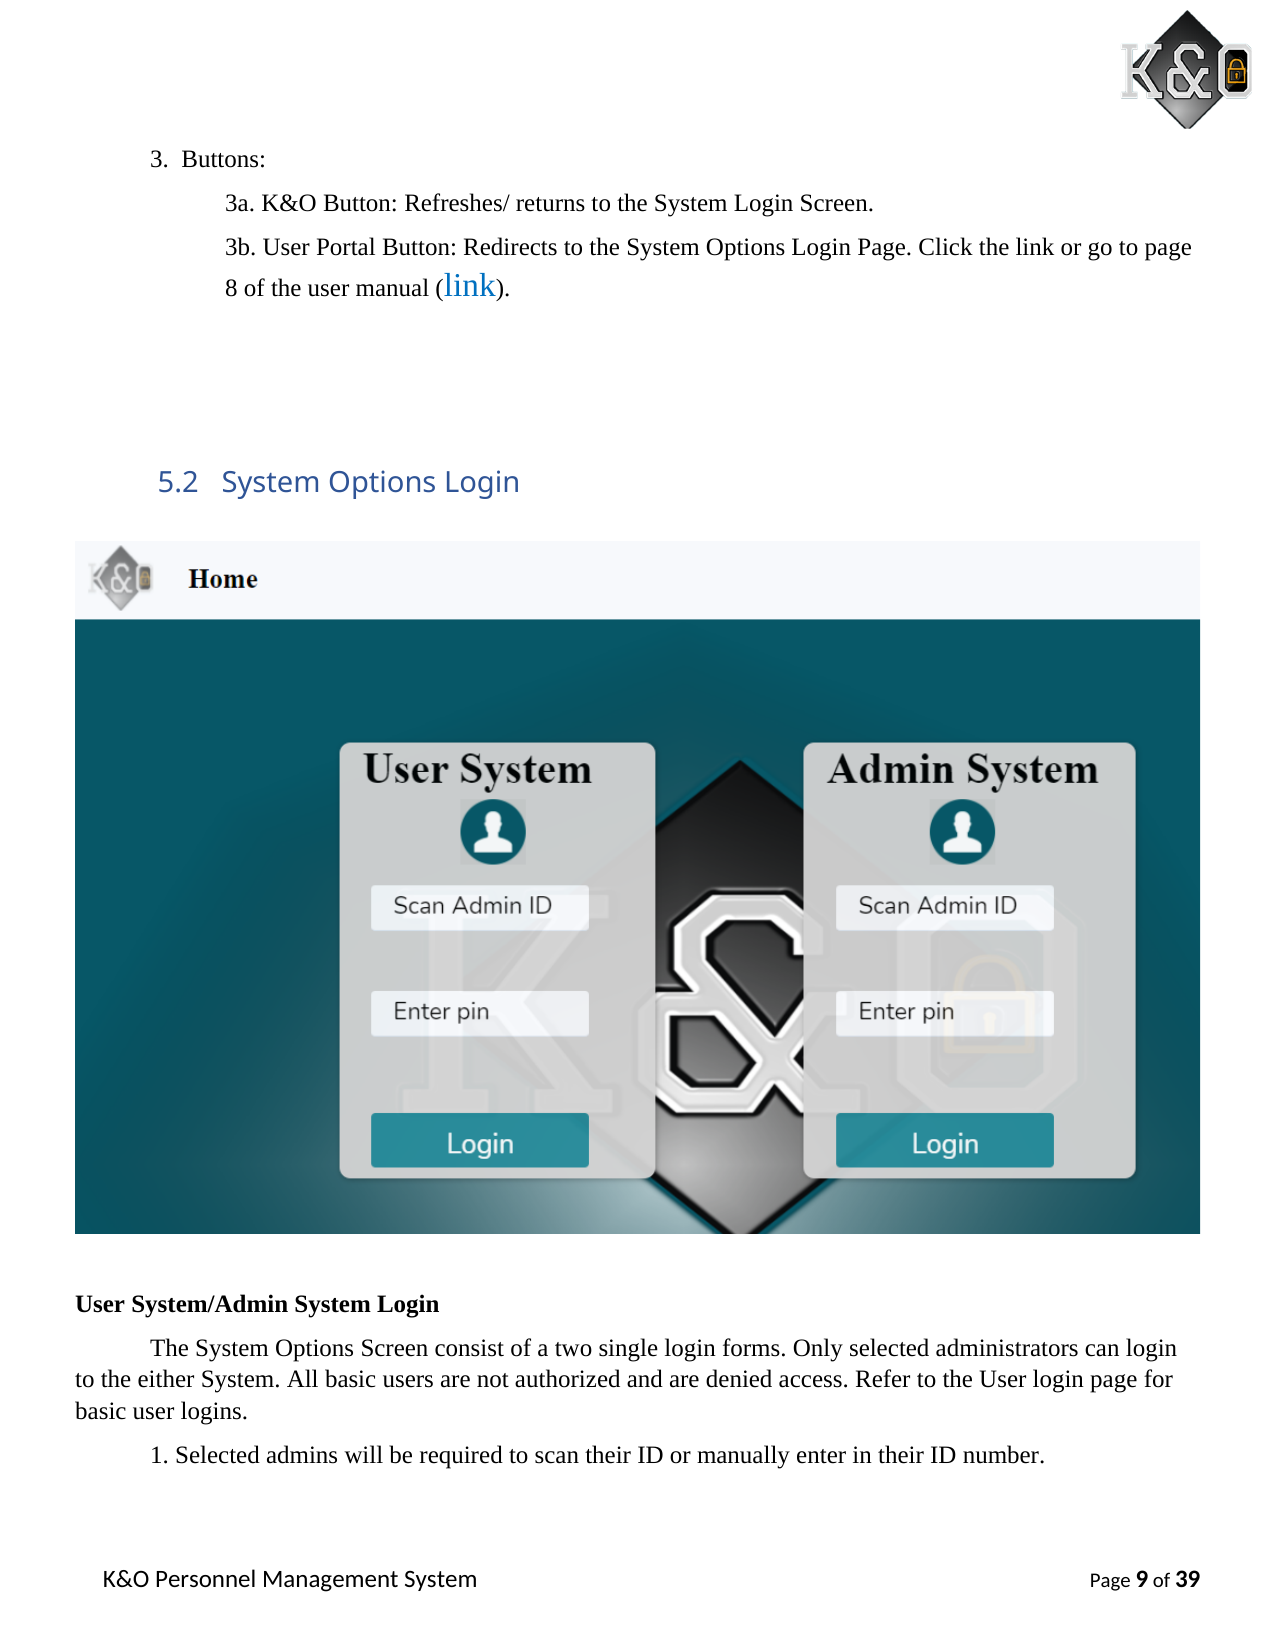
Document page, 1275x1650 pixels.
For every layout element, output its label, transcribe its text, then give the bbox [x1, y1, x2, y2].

text The System Options Screen consist of a two single login forms. Only selected administrators can login to the either System. All basic users are not authorized and are denied access. Refer to the User login page for basic user logins. [75, 1333, 1200, 1425]
text User System/Admin System Login [75, 1289, 1200, 1318]
text 3. Buttons: [75, 144, 1200, 173]
text 1. Selected admins will be required to scan their ID or manually enter in their ID number. [75, 1440, 1200, 1469]
subtitle 5.2 System Options Login [75, 461, 1200, 501]
picture [1120, 9, 1252, 128]
text 3a. K&O Button: Refreshes/ returns to the System Login Screen. [150, 188, 1200, 217]
text 3b. User Portal Button: Redirects to the System Options Login Page. Click the link or go to page 8 of the user manual (link). [225, 232, 1200, 303]
